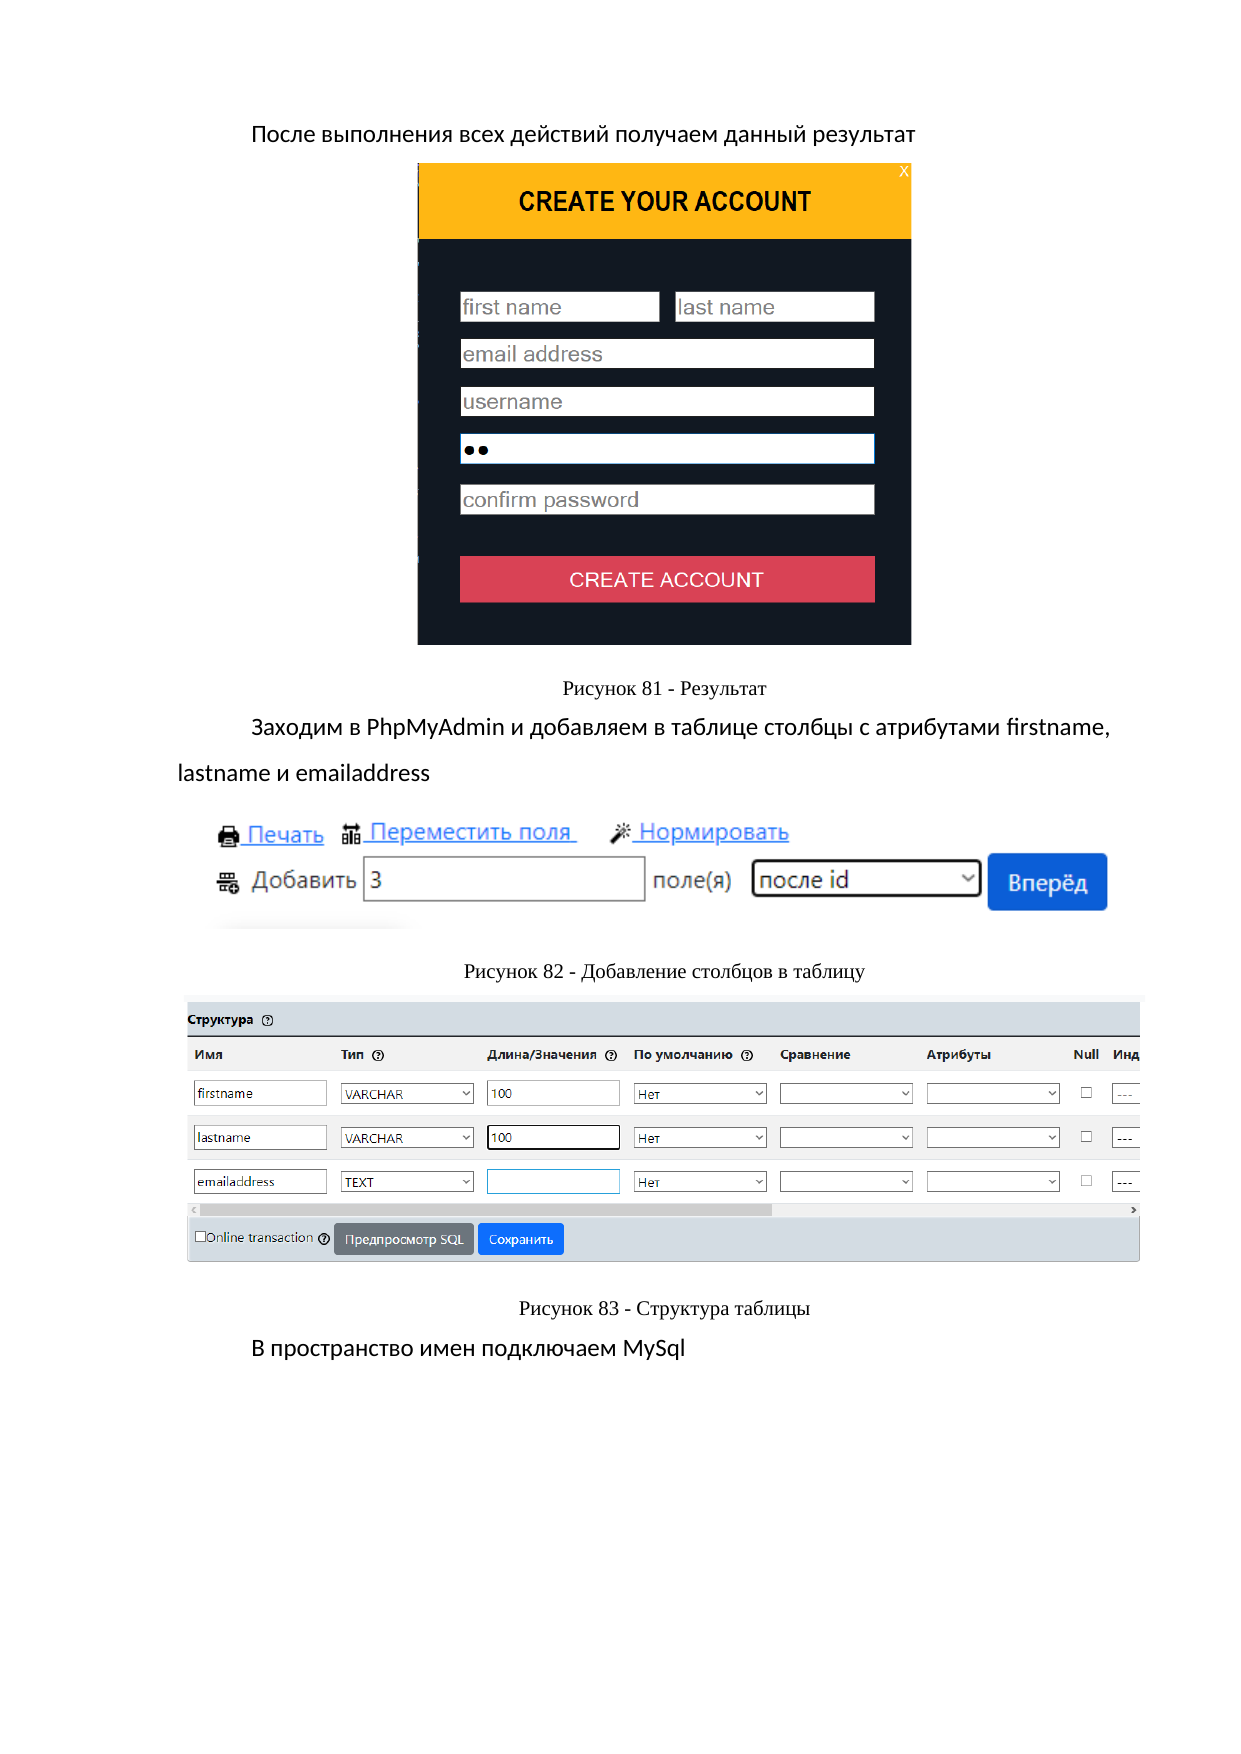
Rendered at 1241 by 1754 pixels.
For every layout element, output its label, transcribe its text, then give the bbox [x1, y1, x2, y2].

text После выполнения всех действий получаем данный результат [177, 118, 1152, 149]
picture [417, 163, 912, 645]
text Рисунок 83 - Структура таблицы [177, 1296, 1152, 1320]
picture [202, 802, 1127, 929]
text Рисунок 82 - Добавление столбцов в таблицу [177, 959, 1152, 983]
text В пространство имен подключаем MySql [177, 1332, 1152, 1362]
text Рисунок 81 - Результат [177, 675, 1152, 699]
picture [183, 995, 1146, 1266]
text Заходим в PhpMyAdmin и добавляем в таблице столбцы с атрибутами firstname, lastname и emailaddress [177, 711, 1152, 788]
